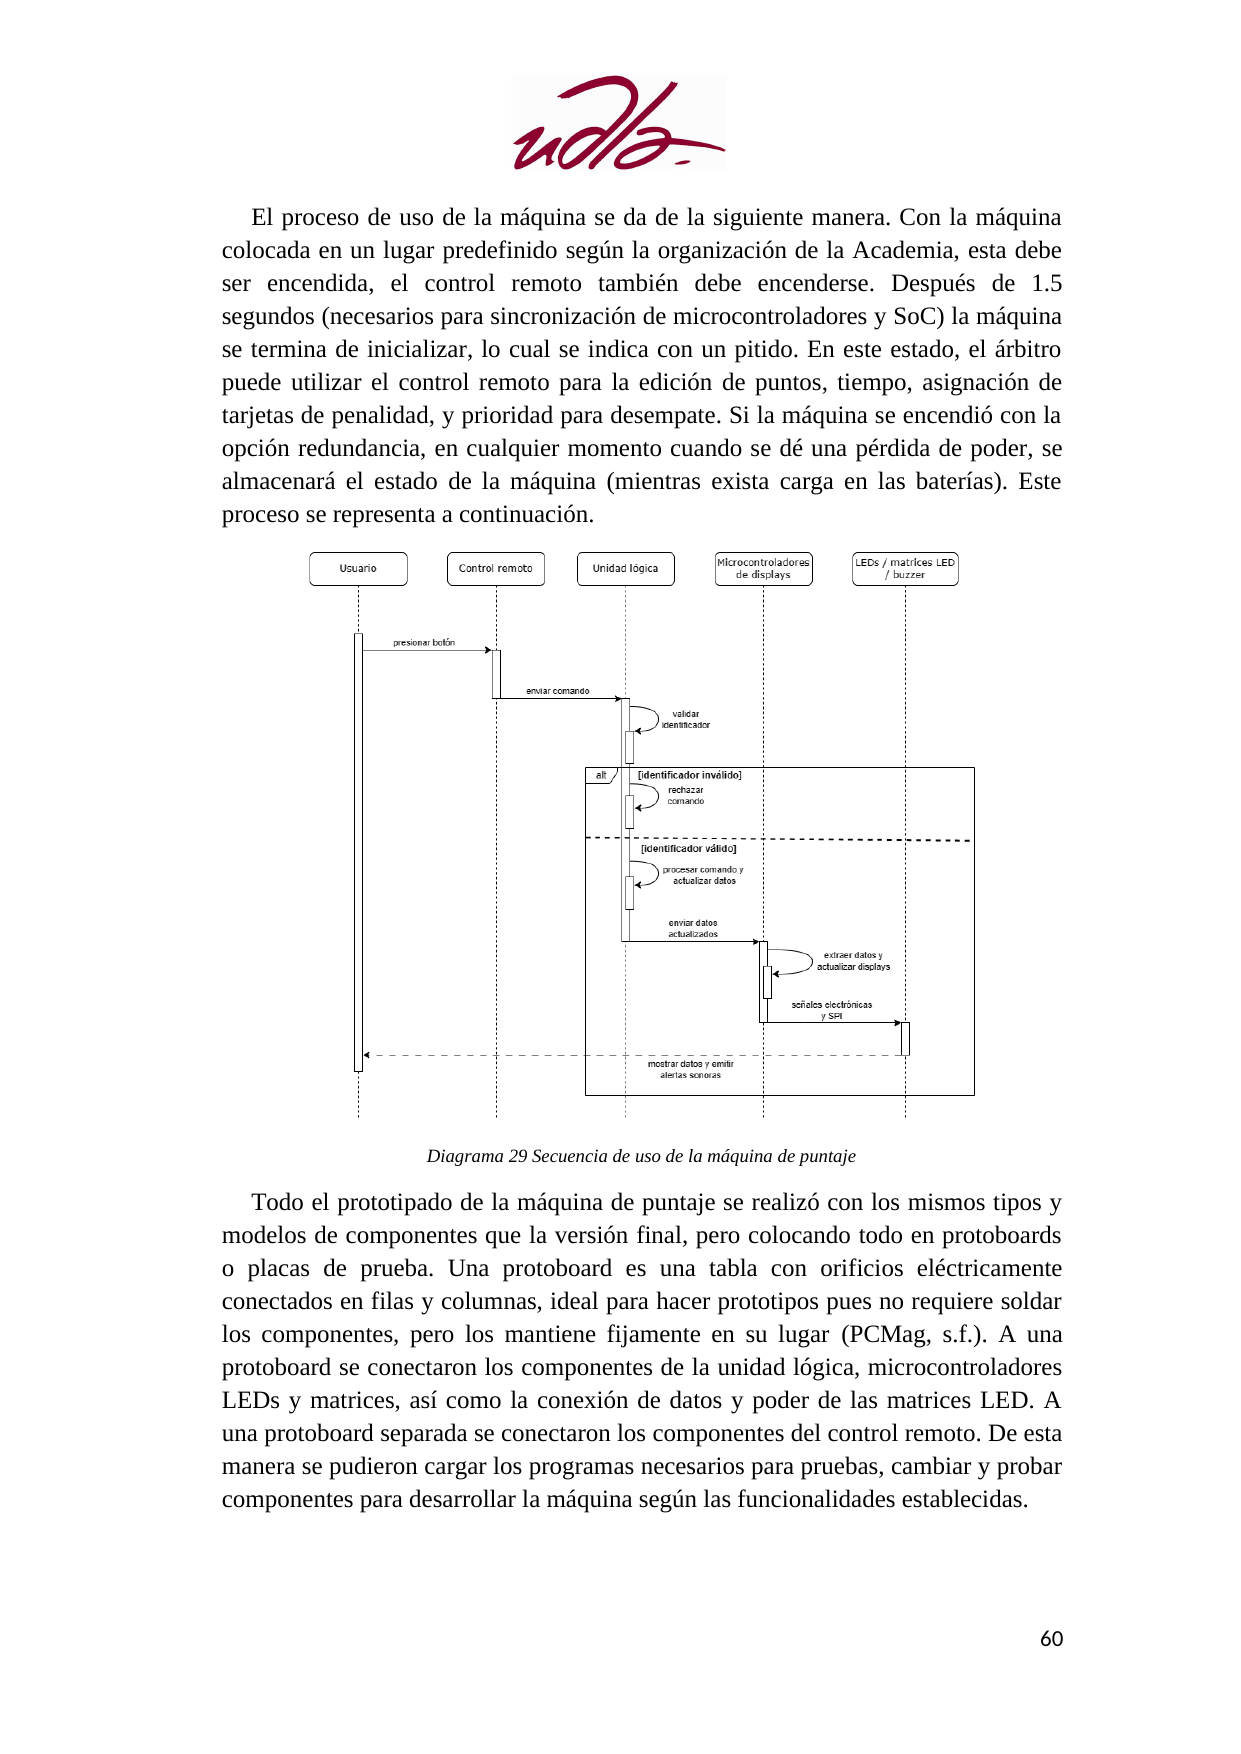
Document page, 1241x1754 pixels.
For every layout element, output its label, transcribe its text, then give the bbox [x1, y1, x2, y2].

picture [309, 552, 975, 1120]
text El proceso de uso de la máquina se da de la siguiente manera. Con la máquina colocada en un lugar predefinido según la organización de la Academia, esta debe ser encendida, el control remoto también debe encenderse. Después de 1.5 segundos (necesarios para sincronización de microcontroladores y SoC) la máquina se termina de inicializar, lo cual se indica con un pitido. En este estado, el árbitro puede utilizar el control remoto para la edición de puntos, tiempo, asignación de tarjetas de penalidad, y prioridad para desempate. Si la máquina se encendió con la opción redundancia, en cualquier momento cuando se dé una pérdida de poder, se almacenará el estado de la máquina (mientras exista carga en las baterías). Este proceso se representa a continuación. [222, 202, 1063, 528]
text Todo el prototipado de la máquina de puntaje se realizó con los mismos tipos y modelos de componentes que la versión final, pero colocando todo en protoboards o placas de prueba. Una protoboard es una tabla con orificios eléctricamente conectados en filas y columnas, ideal para hacer prototipos pues no requiere soldar los componentes, pero los mantiene fijamente en su lugar . A una protoboard se conectaron los componentes de la unidad lógica, microcontroladores LEDs y matrices, así como la conexión de datos y poder de las matrices LED. A una protoboard separada se conectaron los componentes del control remoto. De esta manera se pudieron cargar los programas necesarios para pruebas, cambiar y probar componentes para desarrollar la máquina según las funcionalidades establecidas. [222, 1187, 1063, 1513]
text Diagrama 29 Secuencia de uso de la máquina de puntaje [222, 1144, 1063, 1166]
picture [509, 73, 731, 174]
